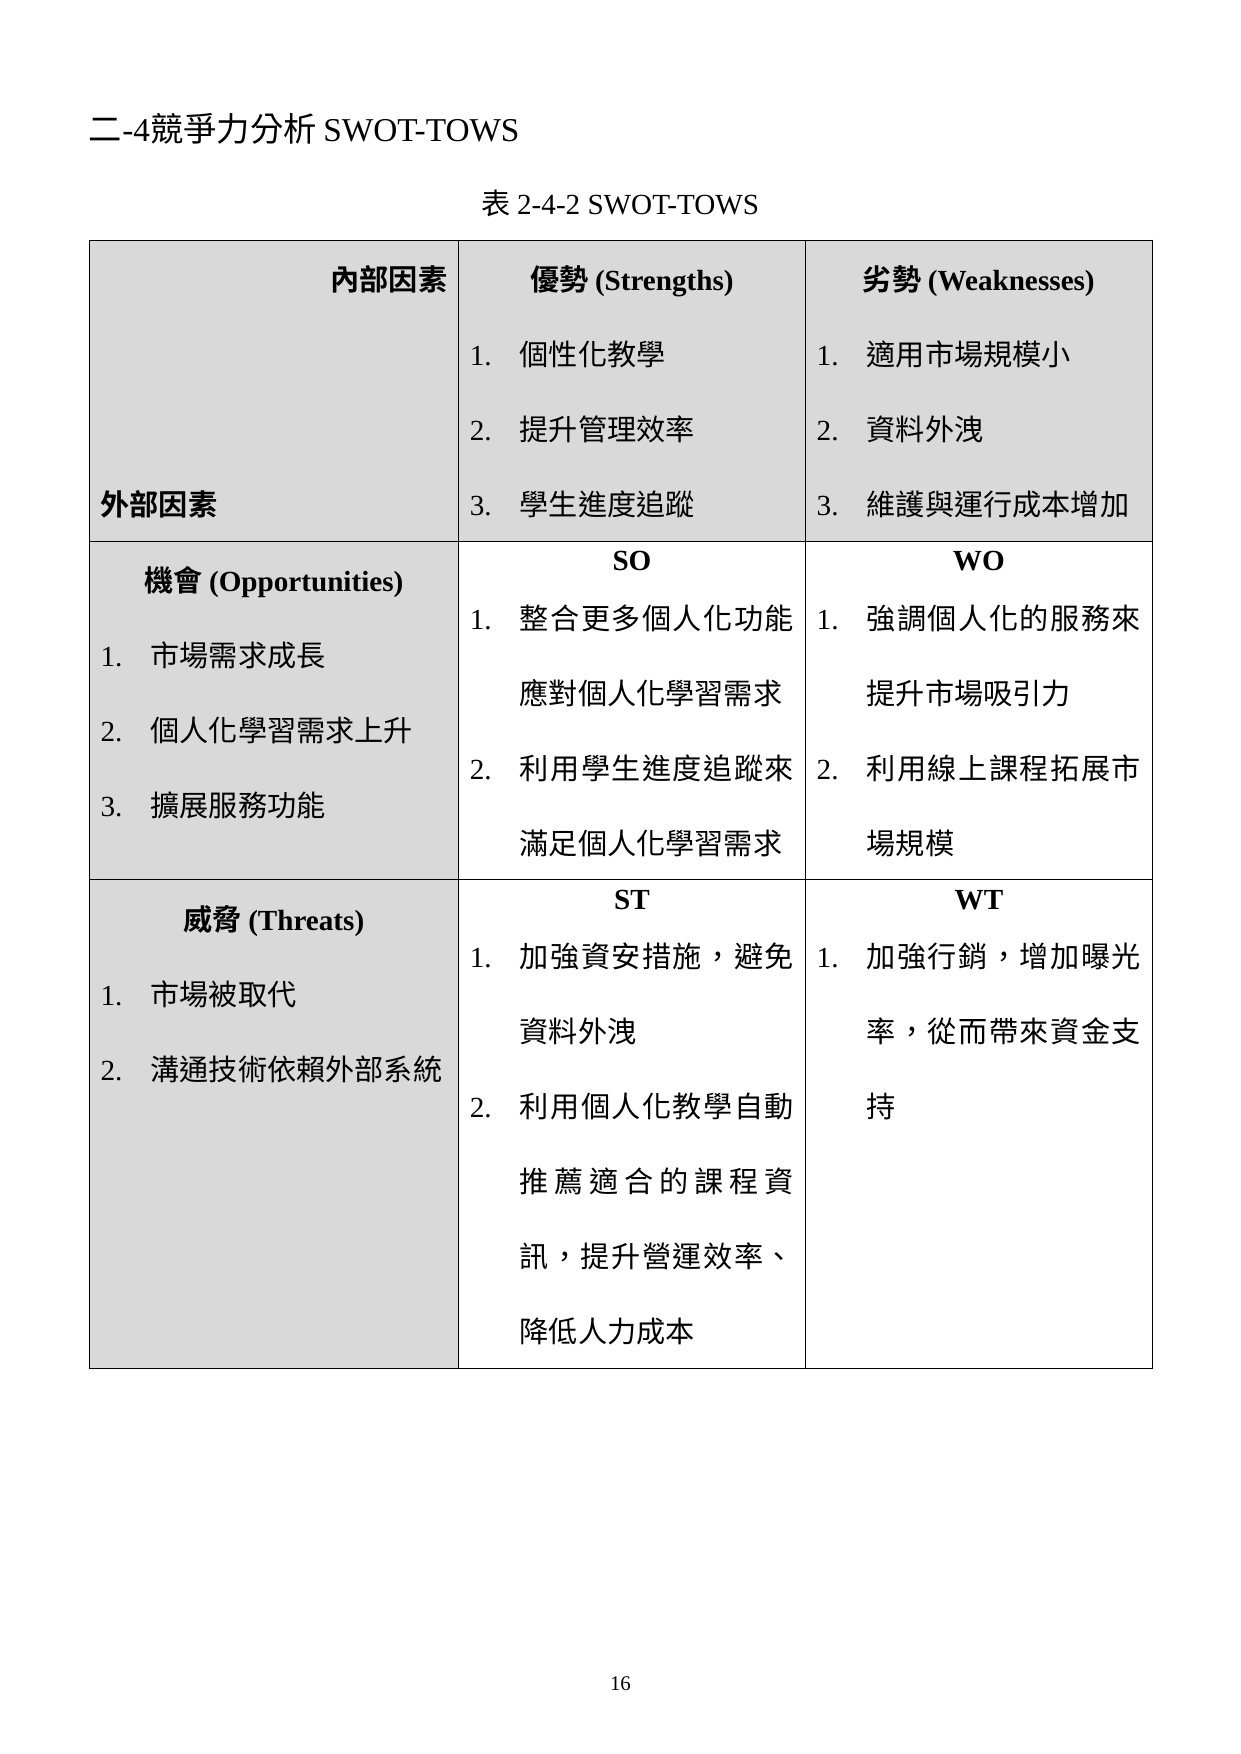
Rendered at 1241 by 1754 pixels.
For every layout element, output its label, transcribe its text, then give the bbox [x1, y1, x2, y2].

table_cell WO 強調個人化的服務來提升市場吸引力 利用線上課程拓展市場規模 [806, 542, 1152, 879]
table_header 劣勢 (Weaknesses) 適用市場規模小 資料外洩 維護與運行成本增加 [806, 241, 1152, 541]
table_cell 機會 (Opportunities) 市場需求成長 個人化學習需求上升 擴展服務功能 [90, 542, 458, 879]
table_cell WT 加強行銷，增加曝光率，從而帶來資金支持 [806, 880, 1152, 1368]
table_cell 威脅 (Threats) 市場被取代 溝通技術依賴外部系統 [90, 880, 458, 1368]
table_header 優勢 (Strengths) 個性化教學 提升管理效率 學生進度追蹤 [459, 241, 805, 541]
subtitle 競爭力分析SWOT-TOWS [89, 89, 1152, 164]
table_cell ST 加強資安措施，避免資料外洩 利用個人化教學自動推薦適合的課程資訊，提升營運效率、降低人力成本 [459, 880, 805, 1368]
table_cell SO 整合更多個人化功能應對個人化學習需求 利用學生進度追蹤來滿足個人化學習需求 [459, 542, 805, 879]
table_header 內部因素 外部因素 [90, 241, 458, 541]
